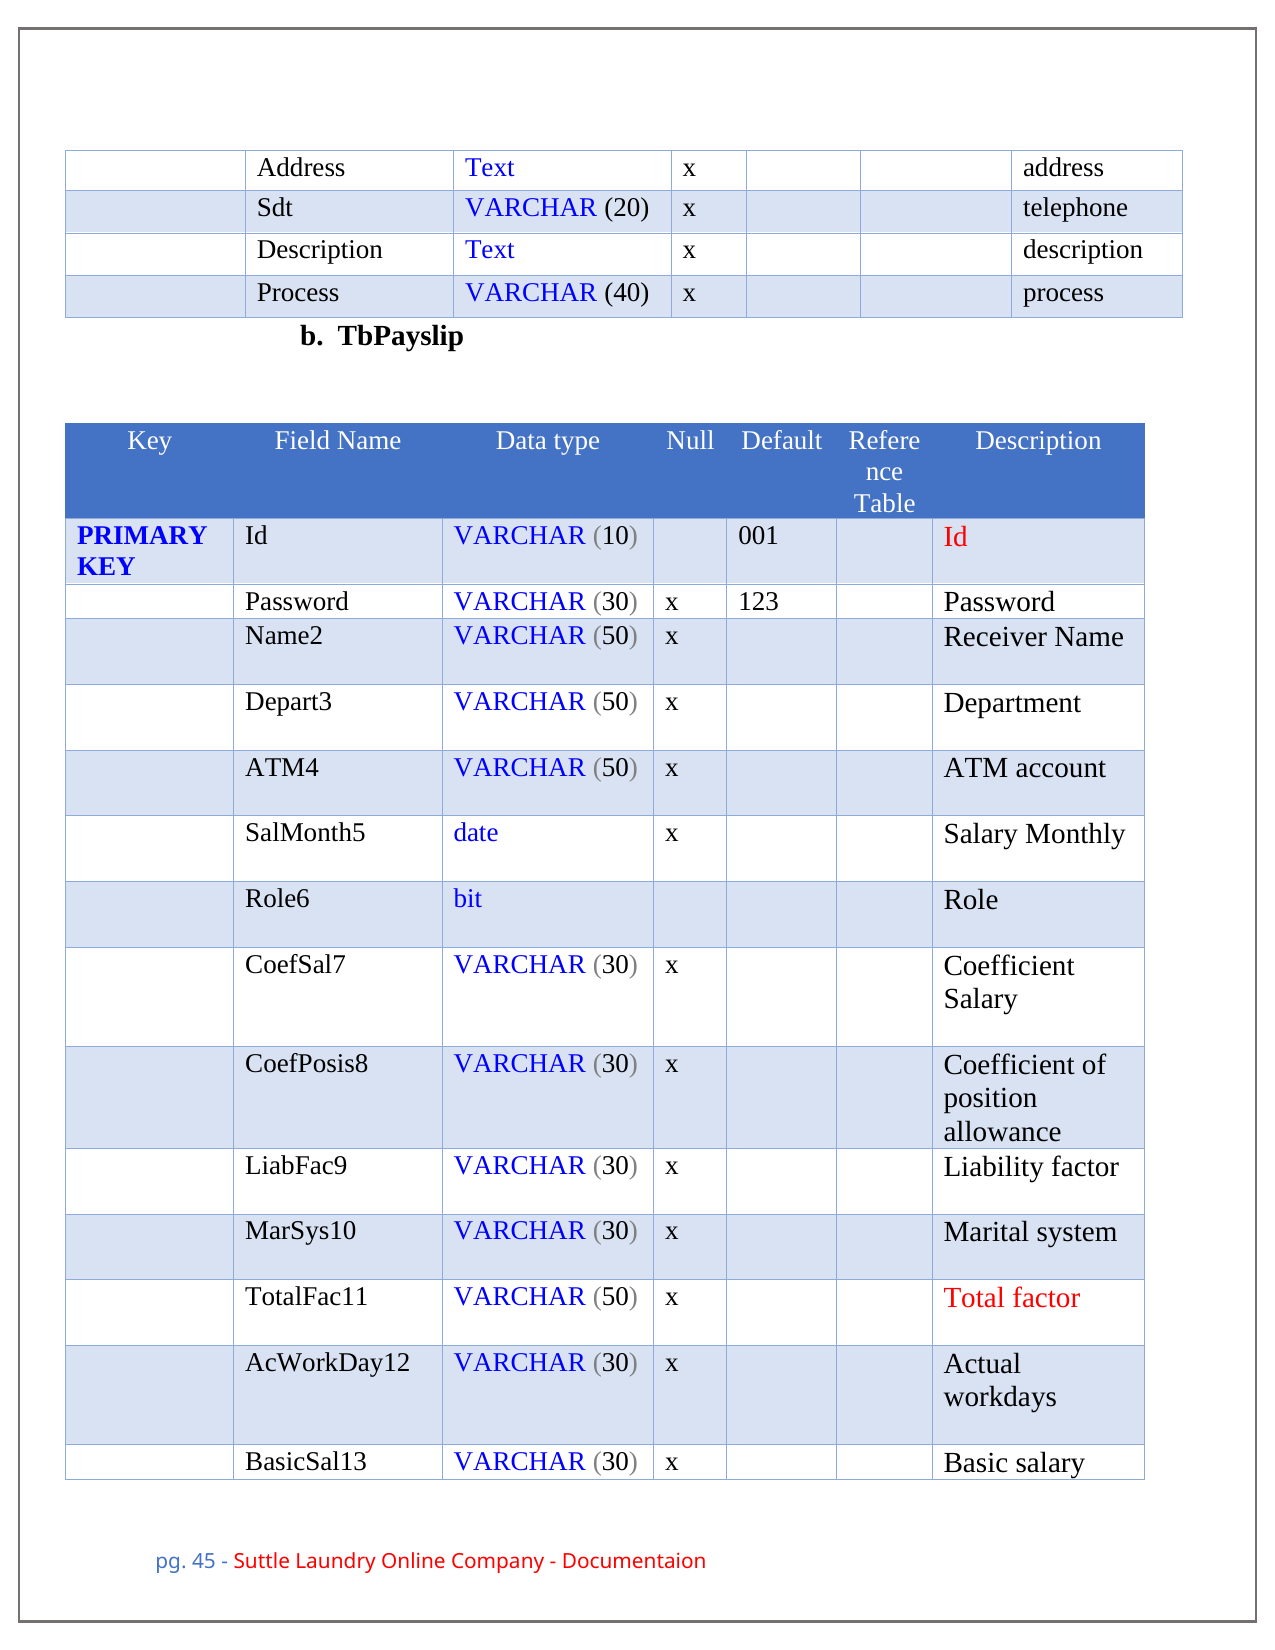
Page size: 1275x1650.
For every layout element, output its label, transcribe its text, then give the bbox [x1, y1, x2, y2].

table_cell [837, 619, 932, 684]
table_cell [66, 1445, 233, 1479]
table_cell [66, 191, 245, 232]
table_header Description [933, 424, 1144, 518]
table_cell [727, 1280, 836, 1345]
table_cell [727, 685, 836, 749]
table_cell [727, 1149, 836, 1213]
table_cell [727, 816, 836, 881]
table_cell [837, 1215, 932, 1279]
table_cell VARCHAR (30) [443, 1215, 653, 1279]
table_cell MarSys10 [234, 1215, 442, 1279]
table_cell VARCHAR (30) [443, 948, 653, 1046]
table_cell Id [933, 519, 1144, 583]
table_cell VARCHAR (40) [454, 276, 671, 317]
table_cell x [654, 685, 726, 749]
table_cell Liability factor [933, 1149, 1144, 1213]
table_cell ATM account [933, 751, 1144, 815]
table_cell [66, 276, 245, 317]
table_cell [654, 519, 726, 583]
table_cell Role6 [234, 882, 442, 947]
table_cell x [654, 751, 726, 815]
table_cell PRIMARY KEY [66, 519, 233, 583]
table_cell VARCHAR (50) [443, 751, 653, 815]
table_cell [727, 1047, 836, 1148]
table_cell [66, 948, 233, 1046]
table_cell Name2 [234, 619, 442, 684]
list TbPayslip [300, 318, 1125, 351]
table_cell [837, 1047, 932, 1148]
table_cell x [672, 234, 746, 274]
table_cell x [654, 1149, 726, 1213]
table_header Reference Table [837, 424, 932, 518]
table_cell [727, 882, 836, 947]
table_cell Basic salary [933, 1445, 1144, 1479]
table_cell [66, 585, 233, 618]
table_cell [837, 816, 932, 881]
table_cell BasicSal13 [234, 1445, 442, 1479]
table_cell [837, 1346, 932, 1444]
table_cell [66, 751, 233, 815]
table_cell Password [933, 585, 1144, 618]
table_cell Coefficient Salary [933, 948, 1144, 1046]
table_cell [66, 619, 233, 684]
table_cell VARCHAR (50) [443, 1280, 653, 1345]
table_cell x [654, 1280, 726, 1345]
table_cell [747, 276, 860, 317]
table_cell [837, 948, 932, 1046]
table_cell [727, 948, 836, 1046]
table_cell [837, 1149, 932, 1213]
table_cell [66, 1280, 233, 1345]
table_cell [727, 751, 836, 815]
table_cell [837, 882, 932, 947]
table_cell [66, 234, 245, 274]
table_cell Description [246, 234, 453, 274]
table_cell VARCHAR (30) [443, 1445, 653, 1479]
table_cell x [654, 948, 726, 1046]
table_cell [837, 685, 932, 749]
table_cell x [654, 1215, 726, 1279]
table_cell [861, 151, 1011, 190]
table_cell x [654, 585, 726, 618]
table_cell [654, 882, 726, 947]
table_cell CoefSal7 [234, 948, 442, 1046]
table_cell [66, 1215, 233, 1279]
table_cell VARCHAR (30) [443, 1346, 653, 1444]
table_cell Process [246, 276, 453, 317]
table_cell ATM4 [234, 751, 442, 815]
table_cell Id [234, 519, 442, 583]
table_cell x [654, 619, 726, 684]
table_cell address [1012, 151, 1182, 190]
table_cell process [1012, 276, 1182, 317]
table_header Field Name [234, 424, 442, 518]
table_cell [727, 619, 836, 684]
table_cell bit [443, 882, 653, 947]
table_cell LiabFac9 [234, 1149, 442, 1213]
table_cell [66, 1149, 233, 1213]
table_cell Address [246, 151, 453, 190]
table_cell [66, 816, 233, 881]
table_cell Total factor [933, 1280, 1144, 1345]
table_cell VARCHAR (50) [443, 619, 653, 684]
table_cell VARCHAR (30) [443, 1149, 653, 1213]
table_cell [66, 882, 233, 947]
table_cell Text [454, 151, 671, 190]
table_cell Department [933, 685, 1144, 749]
table_cell [66, 1047, 233, 1148]
table_cell Salary Monthly [933, 816, 1144, 881]
table_cell date [443, 816, 653, 881]
table_cell Marital system [933, 1215, 1144, 1279]
table_cell Receiver Name [933, 619, 1144, 684]
table_cell [66, 685, 233, 749]
table_cell [747, 234, 860, 274]
table_cell description [1012, 234, 1182, 274]
table_cell [861, 276, 1011, 317]
table_cell Role [933, 882, 1144, 947]
table_cell x [654, 1445, 726, 1479]
table_cell [837, 585, 932, 618]
table_cell telephone [1012, 191, 1182, 232]
table_cell VARCHAR (50) [443, 685, 653, 749]
table_cell [66, 151, 245, 190]
table_cell 123 [727, 585, 836, 618]
table_cell x [654, 1047, 726, 1148]
table_cell [861, 191, 1011, 232]
table_cell [837, 519, 932, 583]
table_cell VARCHAR (30) [443, 1047, 653, 1148]
table_cell VARCHAR (30) [443, 585, 653, 618]
table_header Data type [443, 424, 653, 518]
table_cell [837, 751, 932, 815]
table_cell [747, 151, 860, 190]
table_cell Text [454, 234, 671, 274]
table_cell x [654, 1346, 726, 1444]
table_cell TotalFac11 [234, 1280, 442, 1345]
table_cell Coefficient of position allowance [933, 1047, 1144, 1148]
table_cell [861, 234, 1011, 274]
table_cell SalMonth5 [234, 816, 442, 881]
table_cell AcWorkDay12 [234, 1346, 442, 1444]
table_header Default [727, 424, 836, 518]
table_cell [747, 191, 860, 232]
table_cell CoefPosis8 [234, 1047, 442, 1148]
table_header Null [654, 424, 726, 518]
table_cell [727, 1215, 836, 1279]
table_cell Actual workdays [933, 1346, 1144, 1444]
table_cell [66, 1346, 233, 1444]
table_cell [727, 1346, 836, 1444]
table_cell VARCHAR (20) [454, 191, 671, 232]
table_cell x [654, 816, 726, 881]
table_cell 001 [727, 519, 836, 583]
table_cell Depart3 [234, 685, 442, 749]
table_cell [837, 1280, 932, 1345]
table_cell x [672, 151, 746, 190]
table_header Key [66, 424, 233, 518]
table_cell Sdt [246, 191, 453, 232]
table_cell x [672, 276, 746, 317]
table_cell x [672, 191, 746, 232]
table_cell Password [234, 585, 442, 618]
table_cell VARCHAR (10) [443, 519, 653, 583]
table_cell [727, 1445, 836, 1479]
table_cell [837, 1445, 932, 1479]
